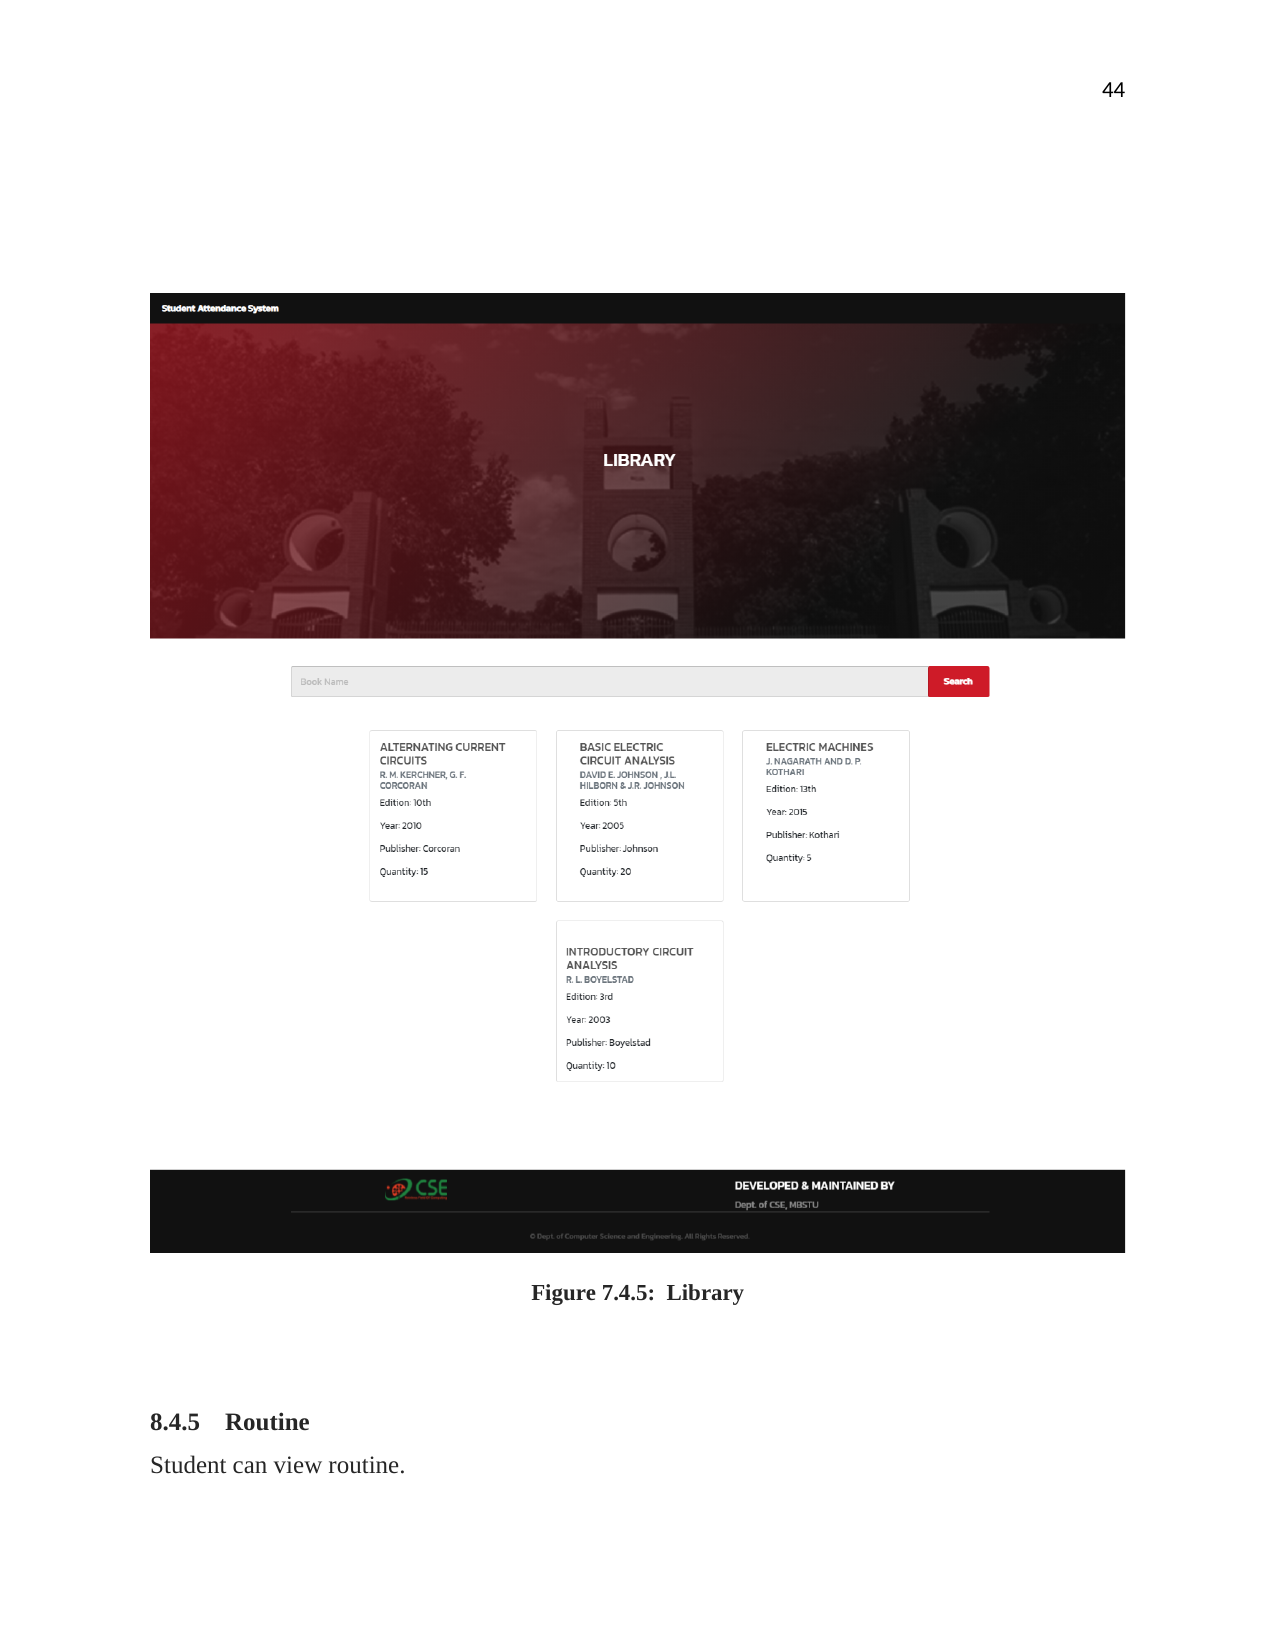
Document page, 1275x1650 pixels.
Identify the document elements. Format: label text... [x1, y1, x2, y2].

subtitle Routine [150, 1407, 1125, 1436]
text Student can view routine. [150, 1450, 1125, 1479]
picture [150, 293, 1125, 1253]
subtitle Figure 7.4.5: Library [150, 1279, 1125, 1306]
